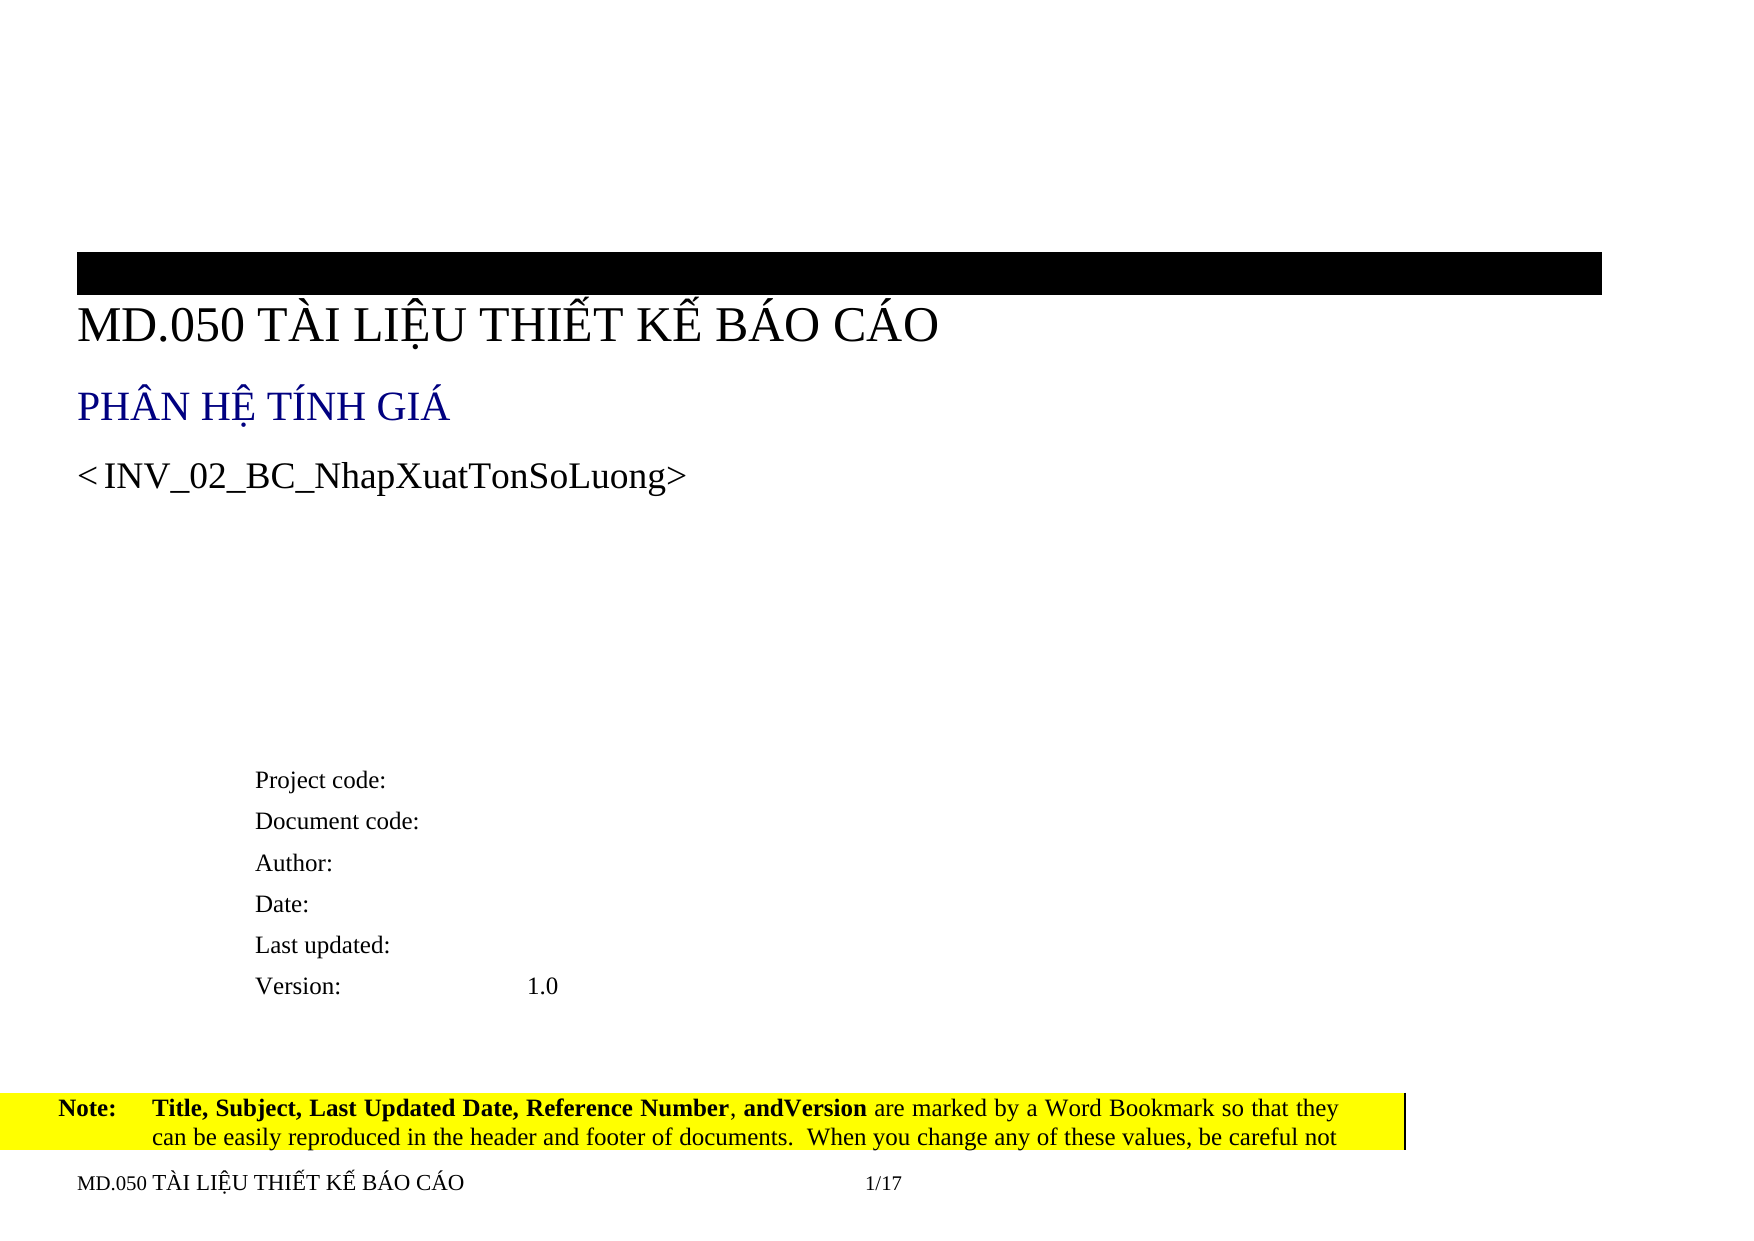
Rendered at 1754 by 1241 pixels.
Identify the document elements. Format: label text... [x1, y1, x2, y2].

text Version: 1.0 [255, 971, 1677, 1000]
text Date: [255, 889, 1677, 918]
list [0, 1093, 1404, 1150]
text Author: [255, 848, 1677, 876]
text Document code: [255, 806, 1677, 835]
text Project code: [255, 765, 1677, 794]
text PHÂN HỆ TÍNH GIÁ [77, 381, 1677, 429]
text Last updated: [255, 930, 1677, 959]
text MD.050 TÀI LIỆU THIẾT KẾ BÁO CÁO [77, 295, 1677, 352]
text < INV_02_BC_NhapXuatTonSoLuong> [77, 453, 1602, 496]
